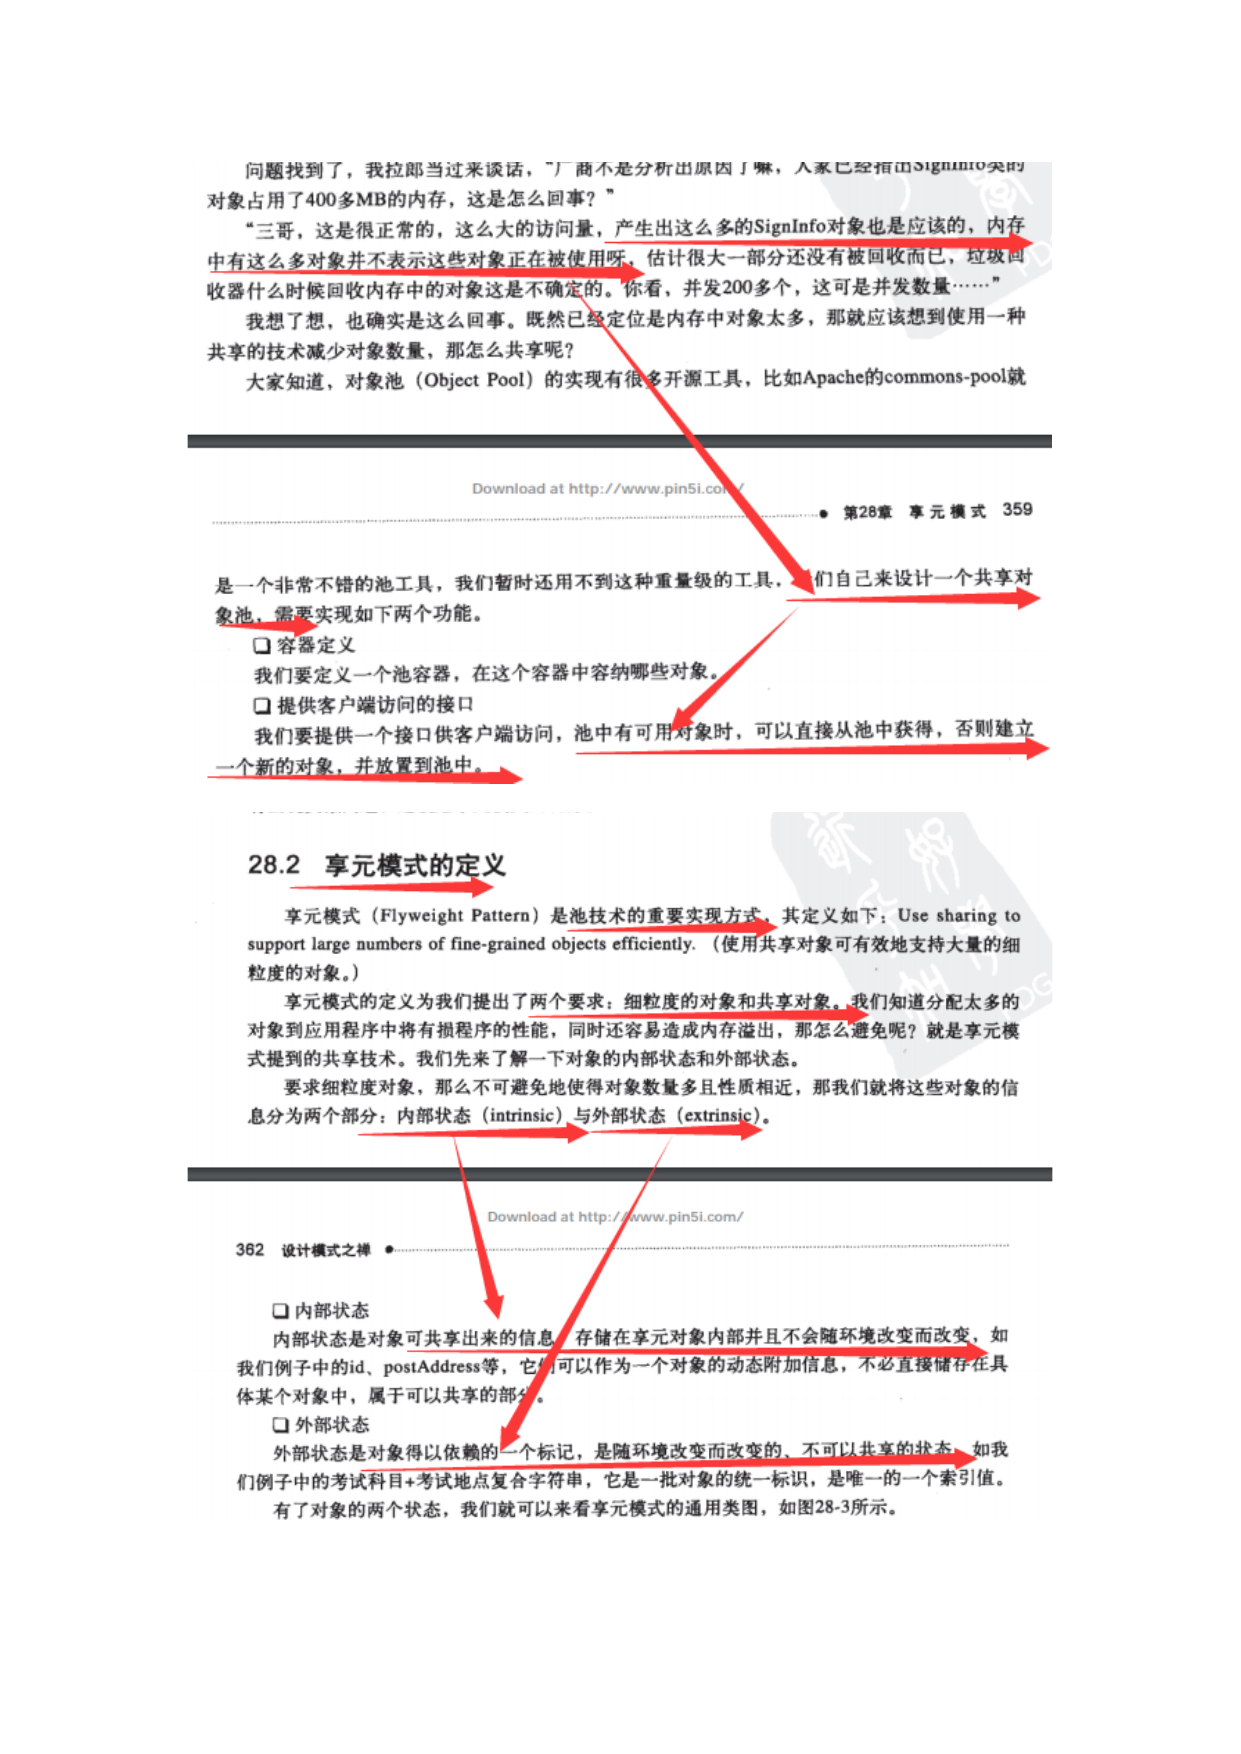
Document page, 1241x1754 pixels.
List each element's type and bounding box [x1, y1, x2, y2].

picture [187, 162, 1052, 784]
picture [187, 812, 1053, 1520]
